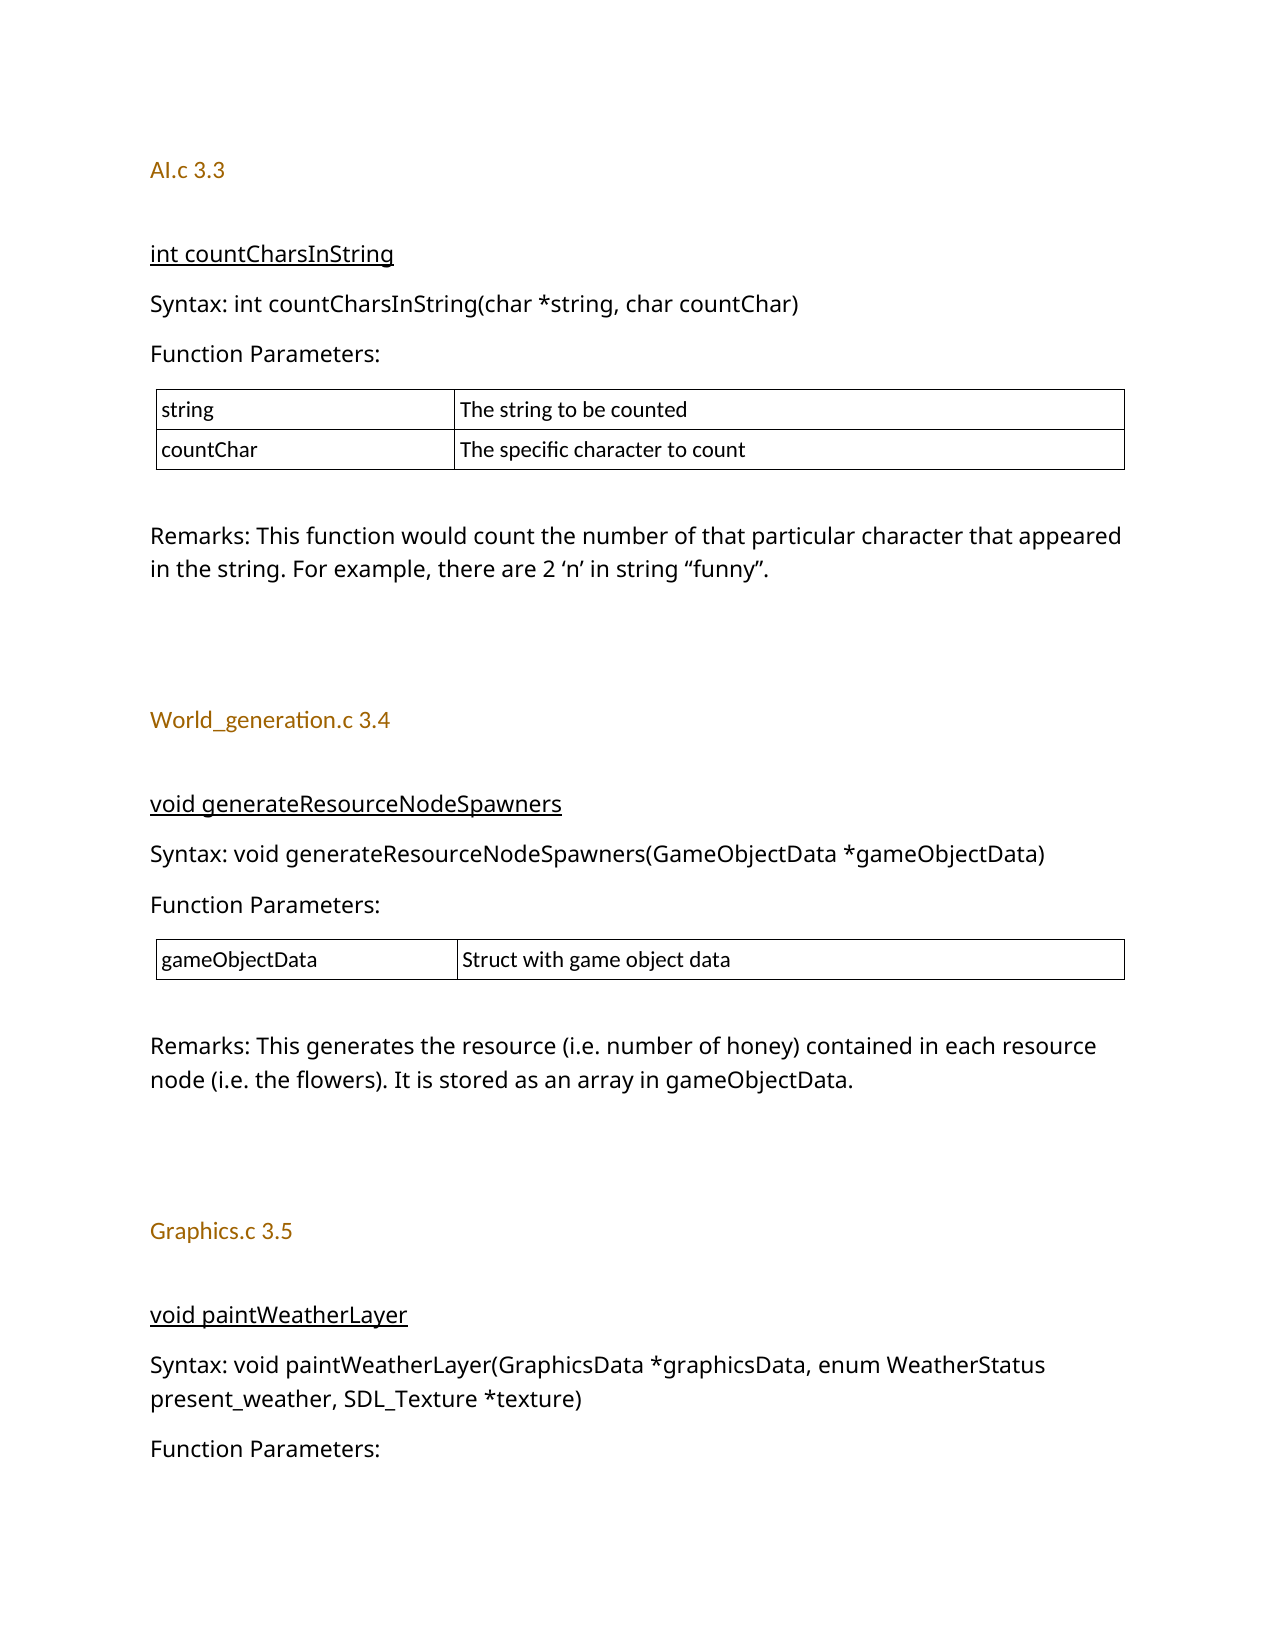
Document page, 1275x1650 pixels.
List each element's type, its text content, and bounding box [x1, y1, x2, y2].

table_header The string to be counted [455, 390, 1124, 429]
table_header gameObjectData [157, 940, 457, 979]
text Syntax: void paintWeatherLayer(GraphicsData *graphicsData, enum WeatherStatus present_weather, SDL_Texture *texture) [150, 1349, 1125, 1414]
text Syntax: void generateResourceNodeSpawners(GameObjectData *gameObjectData) [150, 838, 1125, 870]
table_header string [157, 390, 454, 429]
subtitle AI.c 3.3 [150, 154, 1125, 185]
text Function Parameters: [150, 1433, 1125, 1464]
subtitle void paintWeatherLayer [150, 1298, 1125, 1330]
subtitle World_generation.c 3.4 [150, 705, 1125, 735]
table_cell The specific character to count [455, 430, 1124, 469]
text Remarks: This generates the resource (i.e. number of honey) contained in each resource node (i.e. the flowers). It is stored as an array in gameObjectData. [150, 1030, 1125, 1095]
table_cell countChar [157, 430, 454, 469]
text Syntax: int countCharsInString(char *string, char countChar) [150, 288, 1125, 319]
subtitle int countCharsInString [150, 237, 1125, 269]
subtitle void generateResourceNodeSpawners [150, 788, 1125, 819]
table_header Struct with game object data [458, 940, 1124, 979]
subtitle Graphics.c 3.5 [150, 1215, 1125, 1246]
text Function Parameters: [150, 889, 1125, 920]
text Remarks: This function would count the number of that particular character that appeared in the string. For example, there are 2 ‘n’ in string “funny”. [150, 520, 1125, 585]
text Function Parameters: [150, 338, 1125, 369]
